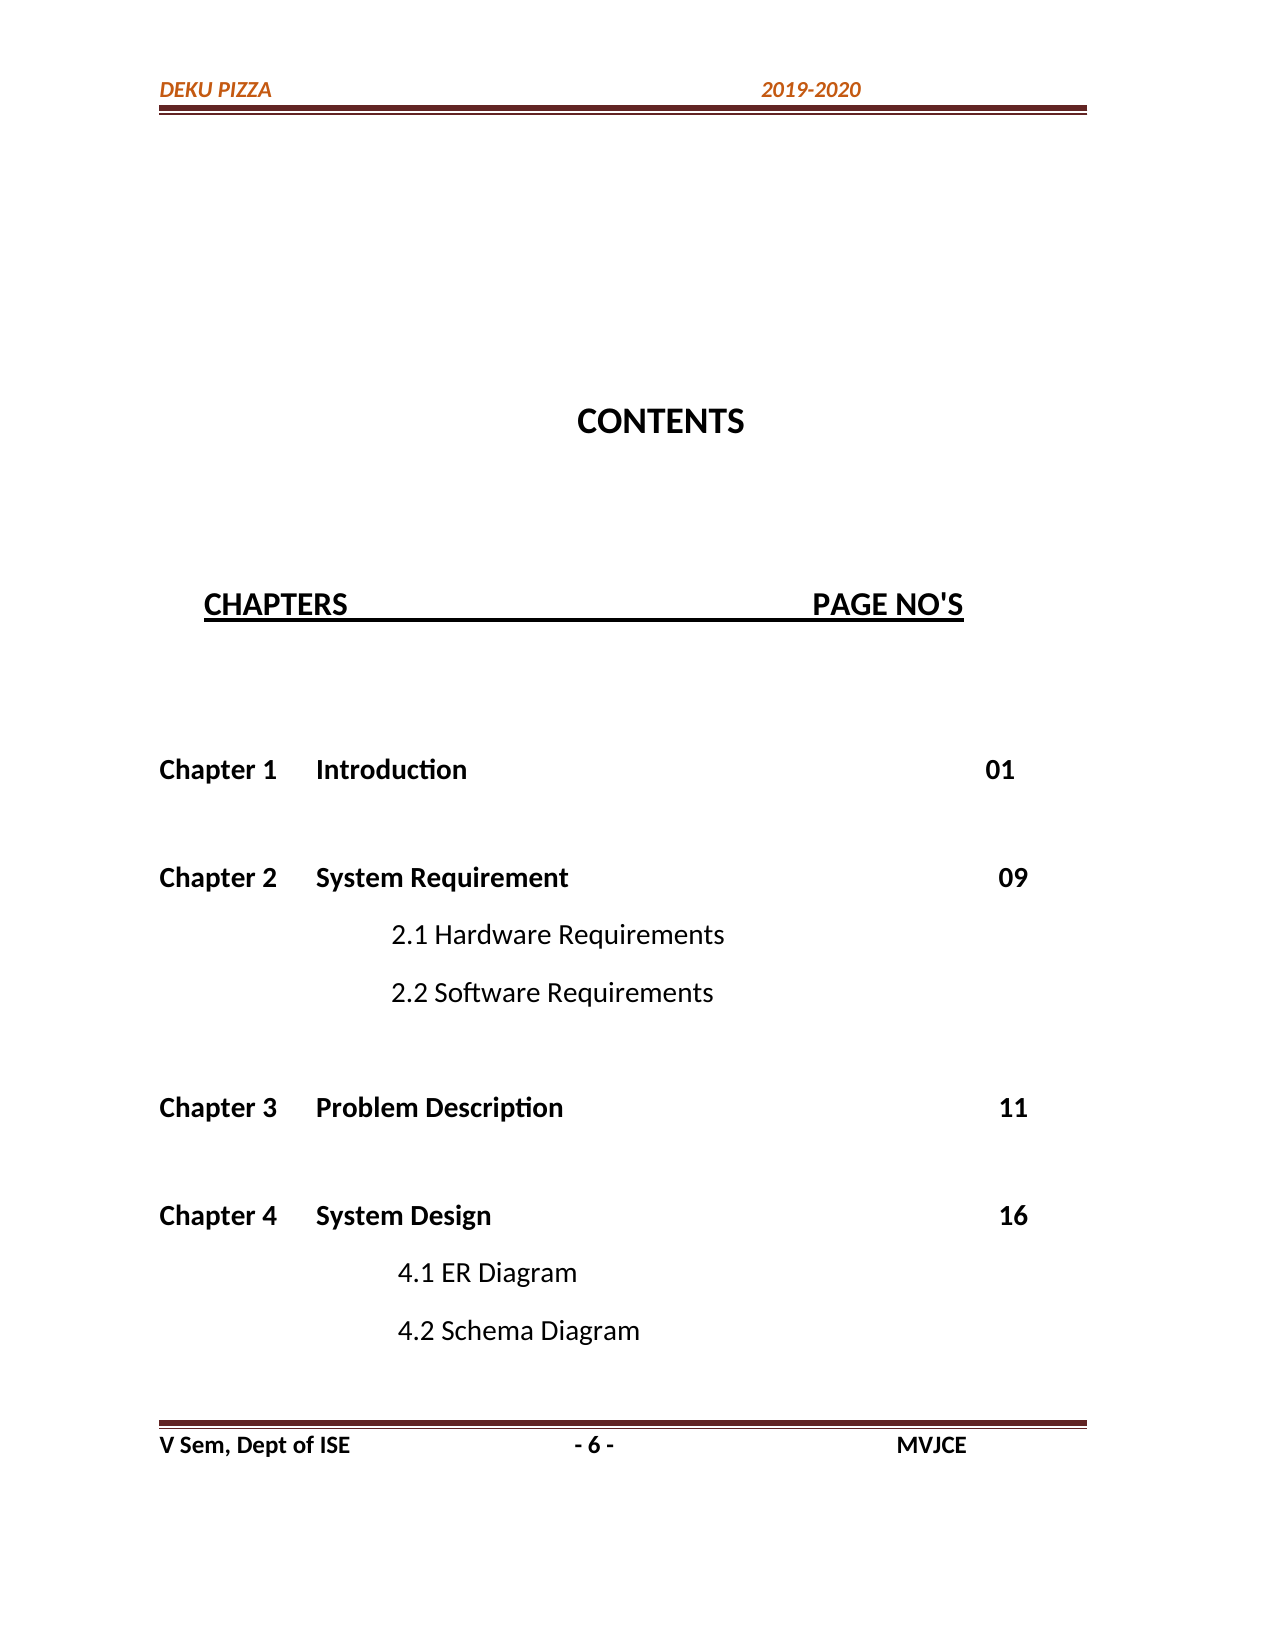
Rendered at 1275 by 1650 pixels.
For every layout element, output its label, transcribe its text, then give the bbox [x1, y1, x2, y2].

text Chapter 3 Problem Description 11 [159, 1089, 1087, 1125]
text Chapter 4 System Design 16 [159, 1197, 1087, 1232]
text CHAPTERS PAGE NO'S [159, 583, 1087, 624]
text 4.1 ER Diagram [159, 1254, 1087, 1290]
text CONTENTS [159, 397, 1087, 443]
text 2.2 Software Requirements [159, 974, 1087, 1009]
text Chapter 1 Introduction 01 [159, 751, 1087, 787]
text 4.2 Schema Diagram [159, 1312, 1087, 1348]
text Chapter 2 System Requirement 09 [159, 859, 1087, 894]
text 2.1 Hardware Requirements [159, 916, 1087, 952]
